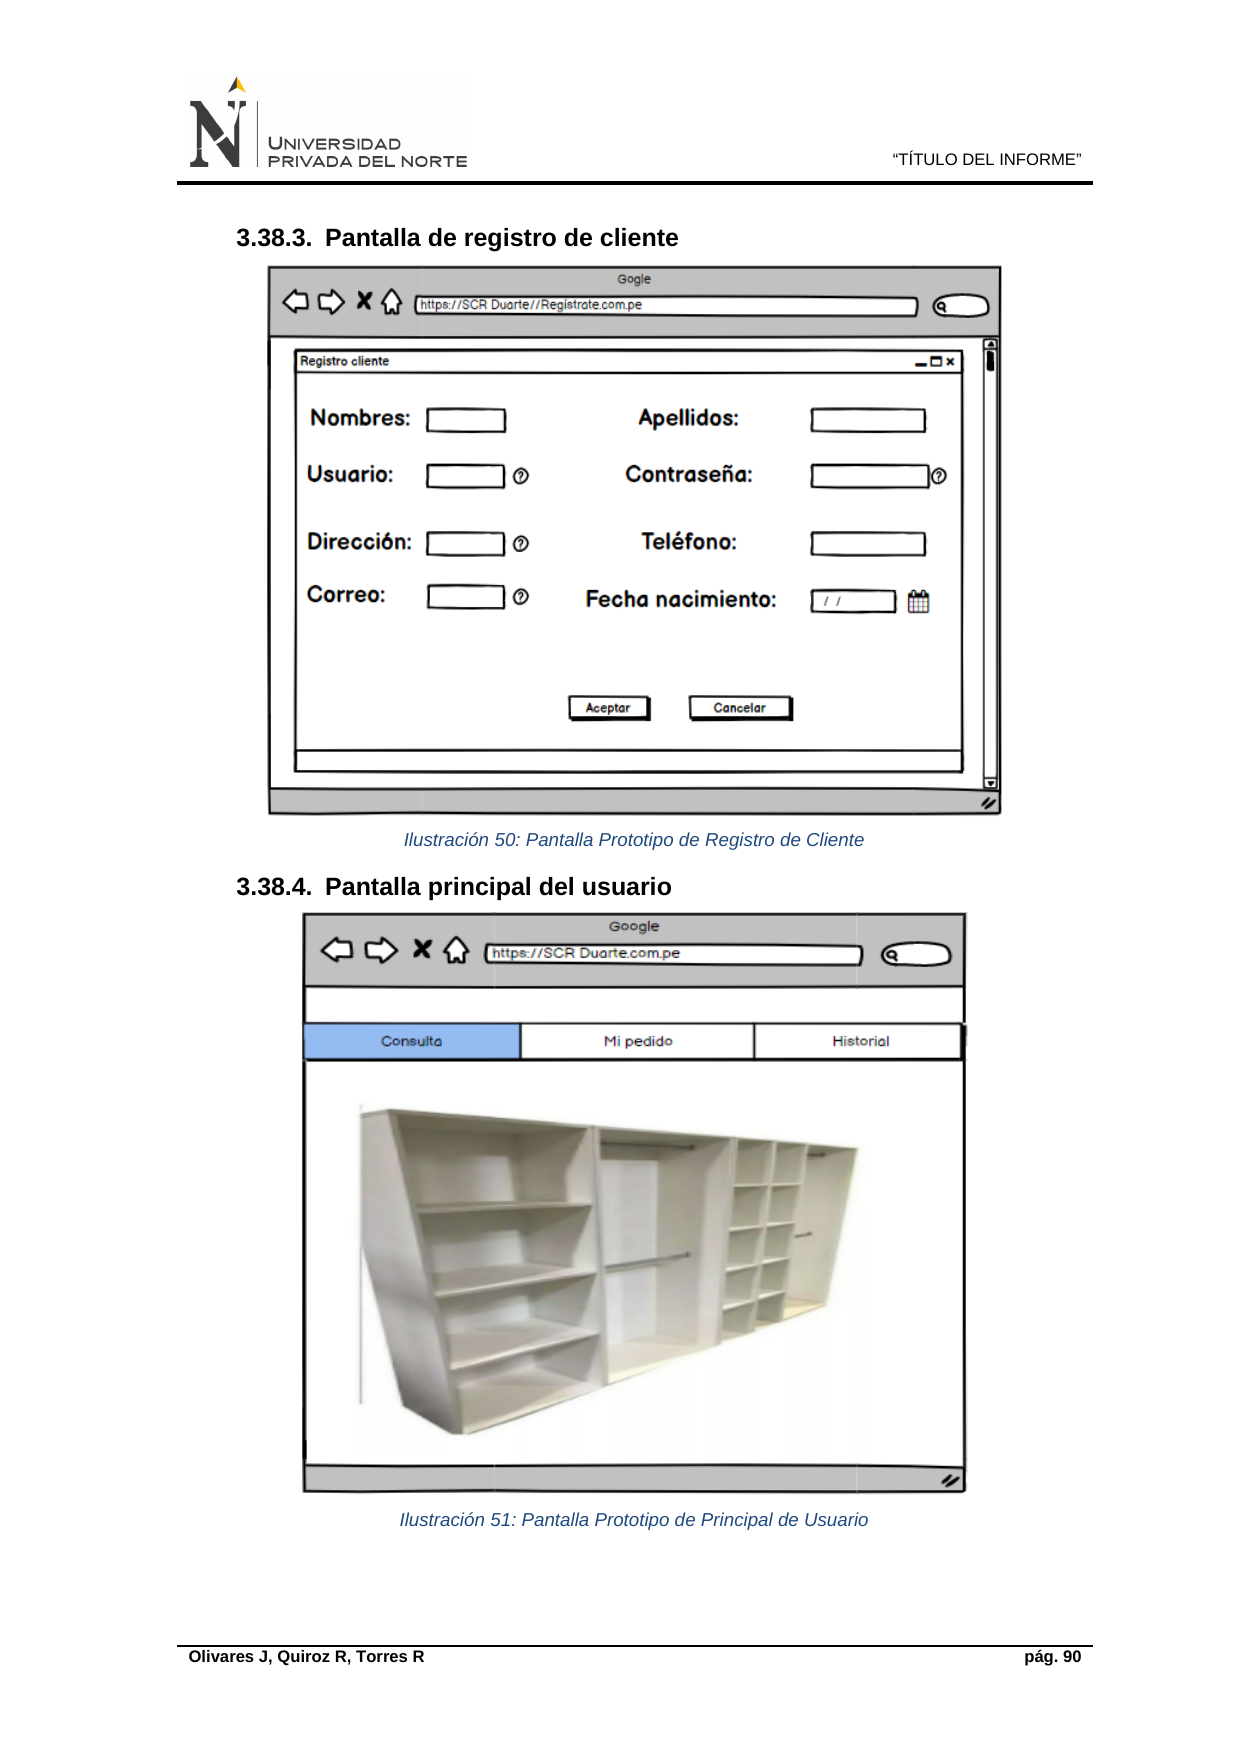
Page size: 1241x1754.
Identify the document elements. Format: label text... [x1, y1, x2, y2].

picture [265, 264, 1005, 818]
picture [188, 73, 469, 169]
picture [301, 912, 969, 1498]
subtitle Pantalla principal del usuario [236, 872, 1092, 900]
subtitle Pantalla de registro de cliente [236, 223, 1092, 252]
